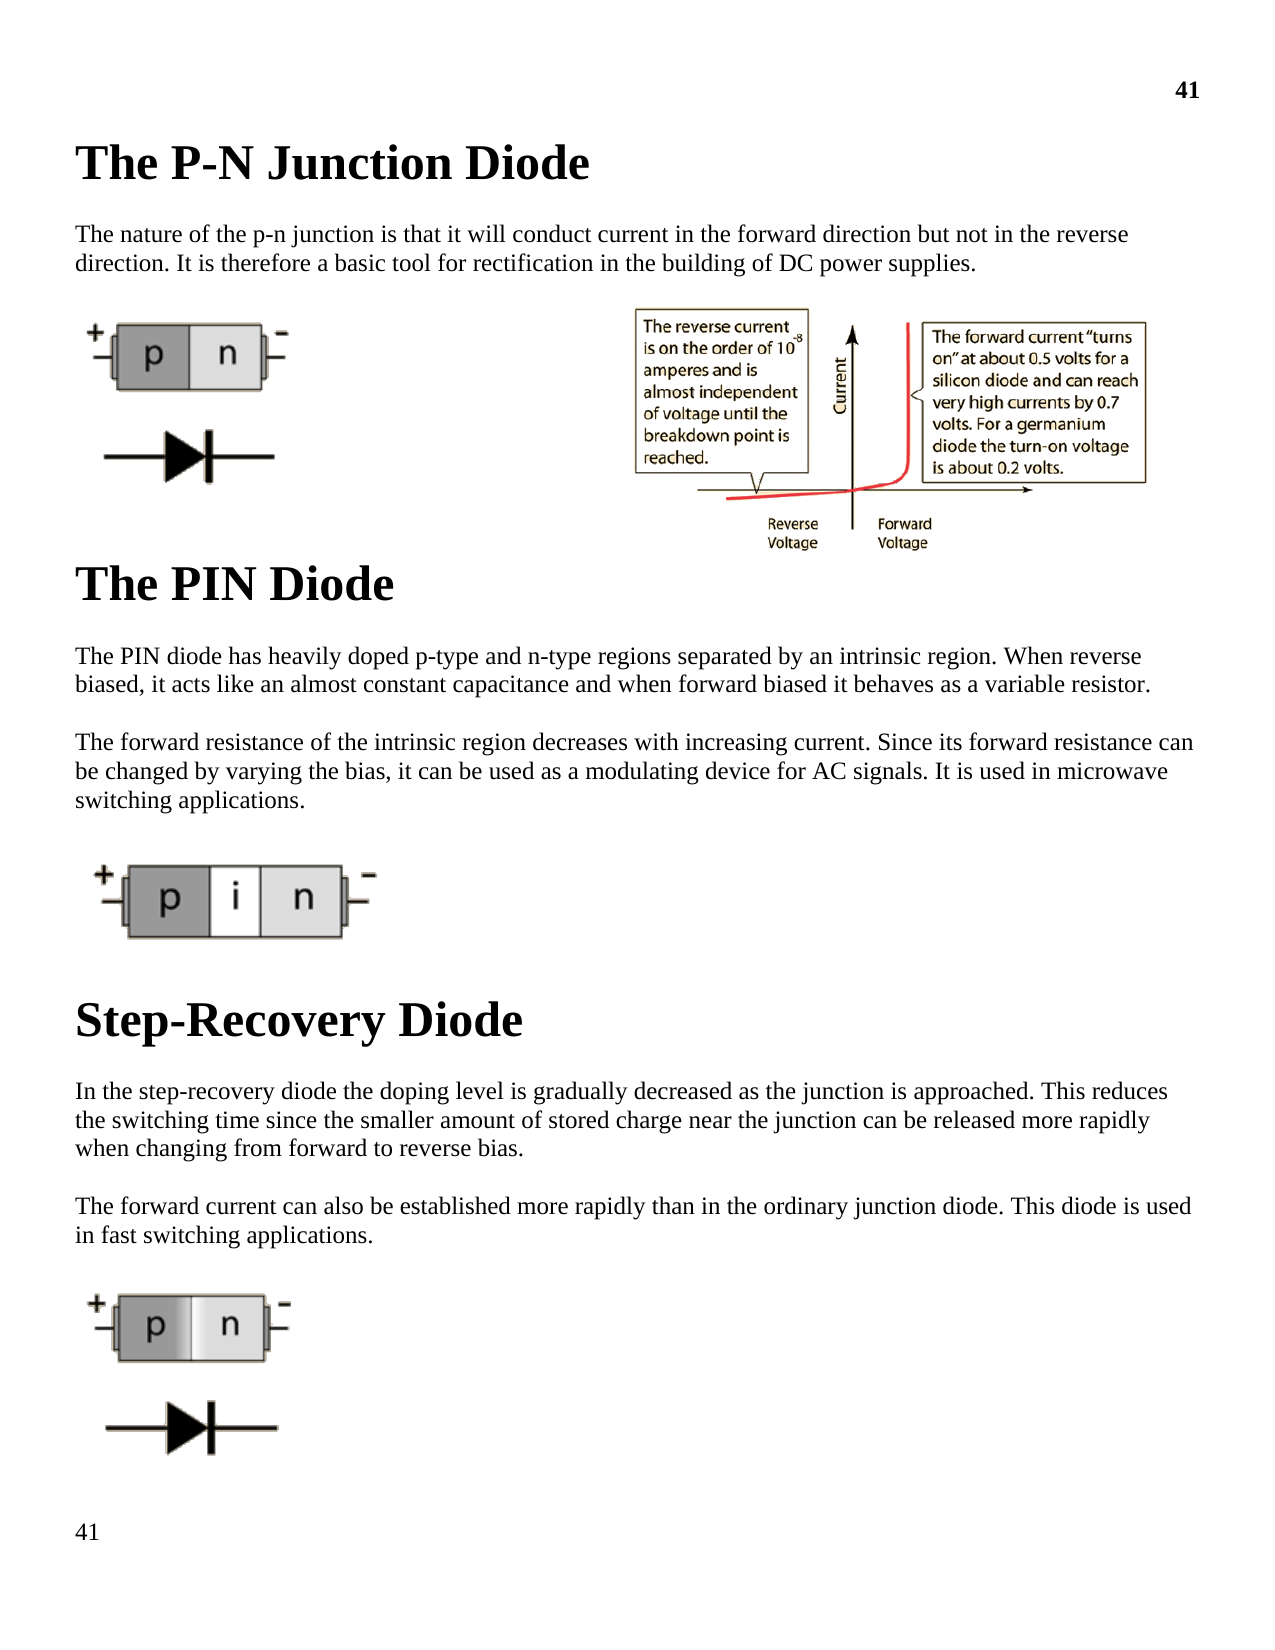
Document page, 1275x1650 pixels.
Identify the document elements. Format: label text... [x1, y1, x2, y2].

picture [617, 289, 1160, 567]
picture [75, 842, 388, 961]
text The forward current can also be established more rapidly than in the ordinary junction diode. This diode is used in fast switching applications. [75, 1191, 1200, 1249]
text The P-N Junction Diode [75, 133, 1200, 190]
text The nature of the p-n junction is that it will conduct current in the forward direction but not in the reverse direction. It is therefore a basic tool for rectification in the building of DC power supplies. [75, 219, 1200, 277]
text The forward resistance of the intrinsic region decreases with increasing current. Since its forward resistance can be changed by varying the bias, it can be used as a modulating device for AC signals. It is used in microwave switching applications. [75, 727, 1200, 814]
text The PIN diode has heavily doped p-type and n-type regions separated by an intrinsic region. When reverse biased, it acts like an almost constant capacitance and when forward biased it behaves as a variable resistor. [75, 641, 1200, 698]
text The PIN Diode [75, 554, 1200, 612]
picture [75, 1278, 308, 1468]
text Step-Recovery Diode [75, 989, 1200, 1047]
text In the step-recovery diode the doping level is gradually decreased as the junction is approached. This reduces the switching time since the smaller amount of stored charge near the junction can be released more rapidly when changing from forward to reverse bias. [75, 1076, 1200, 1162]
picture [75, 306, 304, 497]
